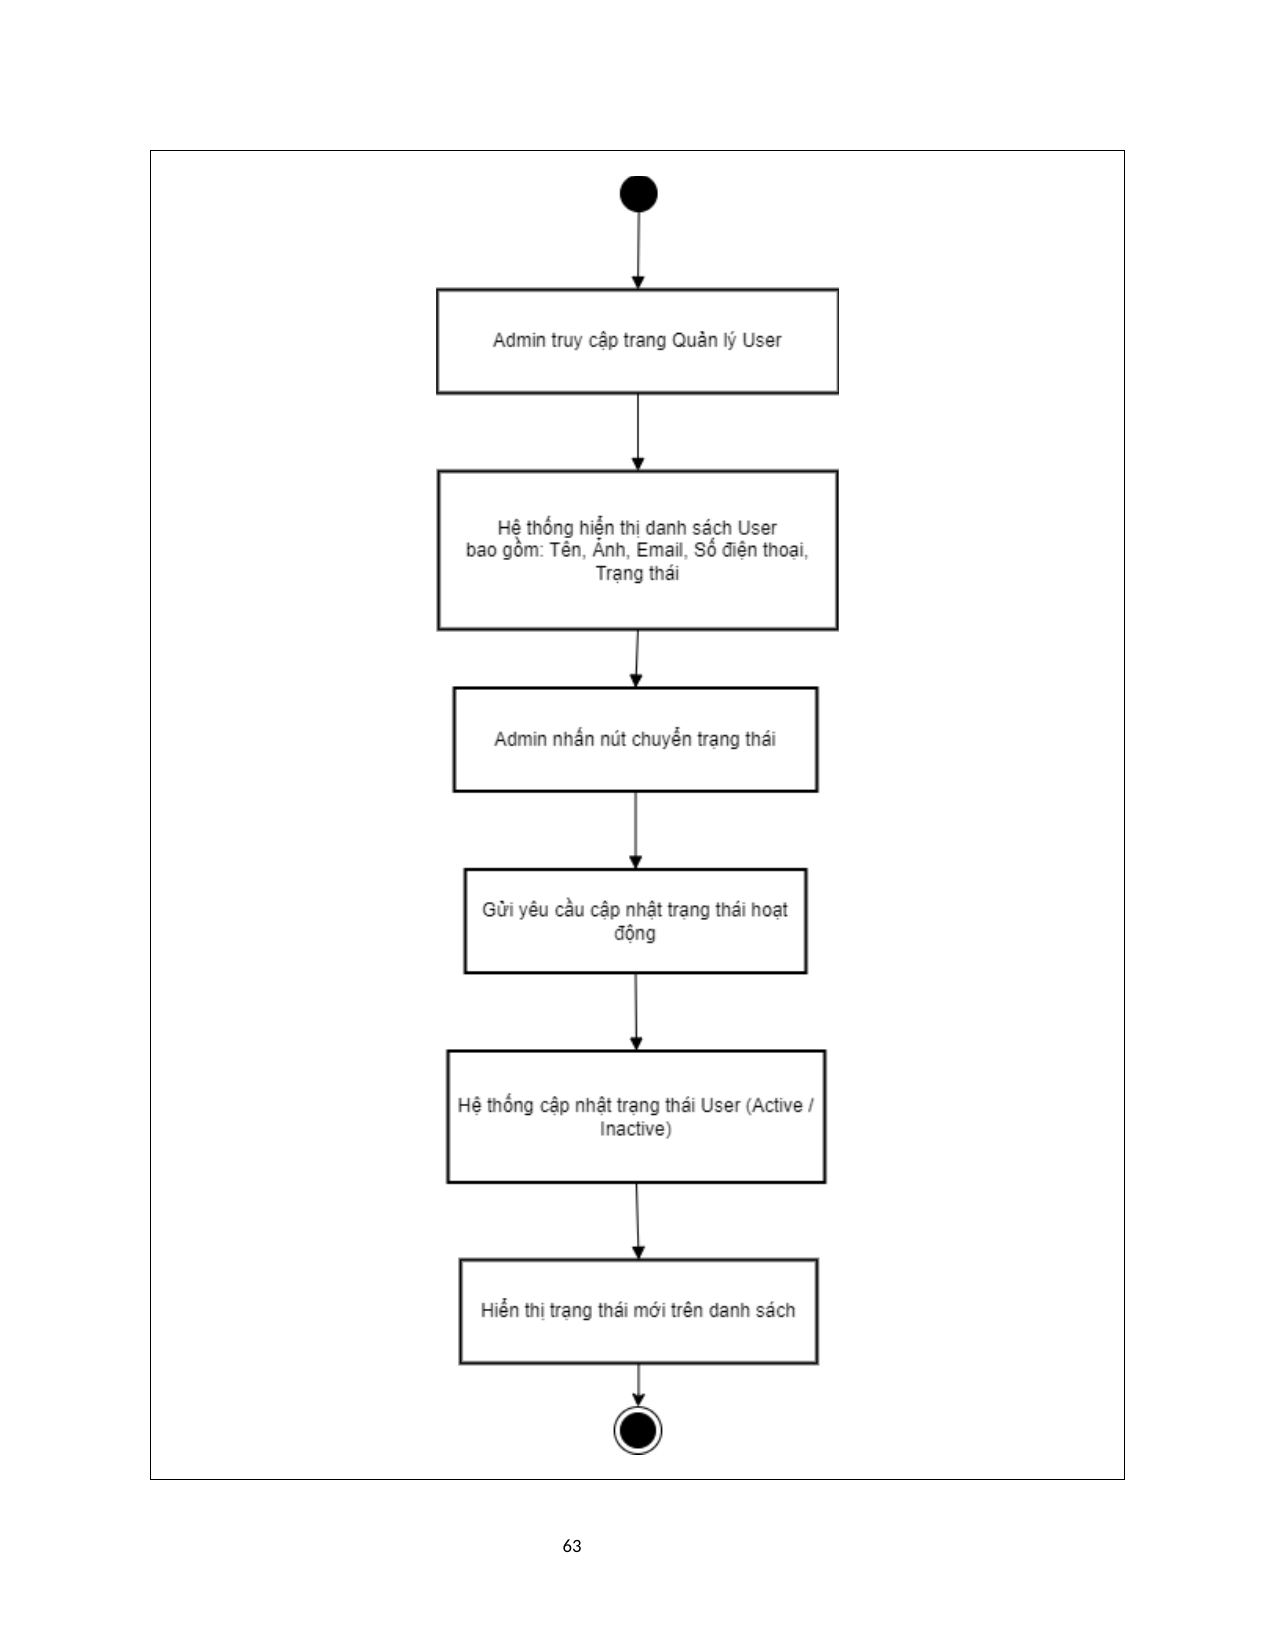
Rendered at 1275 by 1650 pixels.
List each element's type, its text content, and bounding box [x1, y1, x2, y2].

table_cell Activity Diagram: [151, 151, 1124, 1479]
picture [436, 176, 839, 1455]
